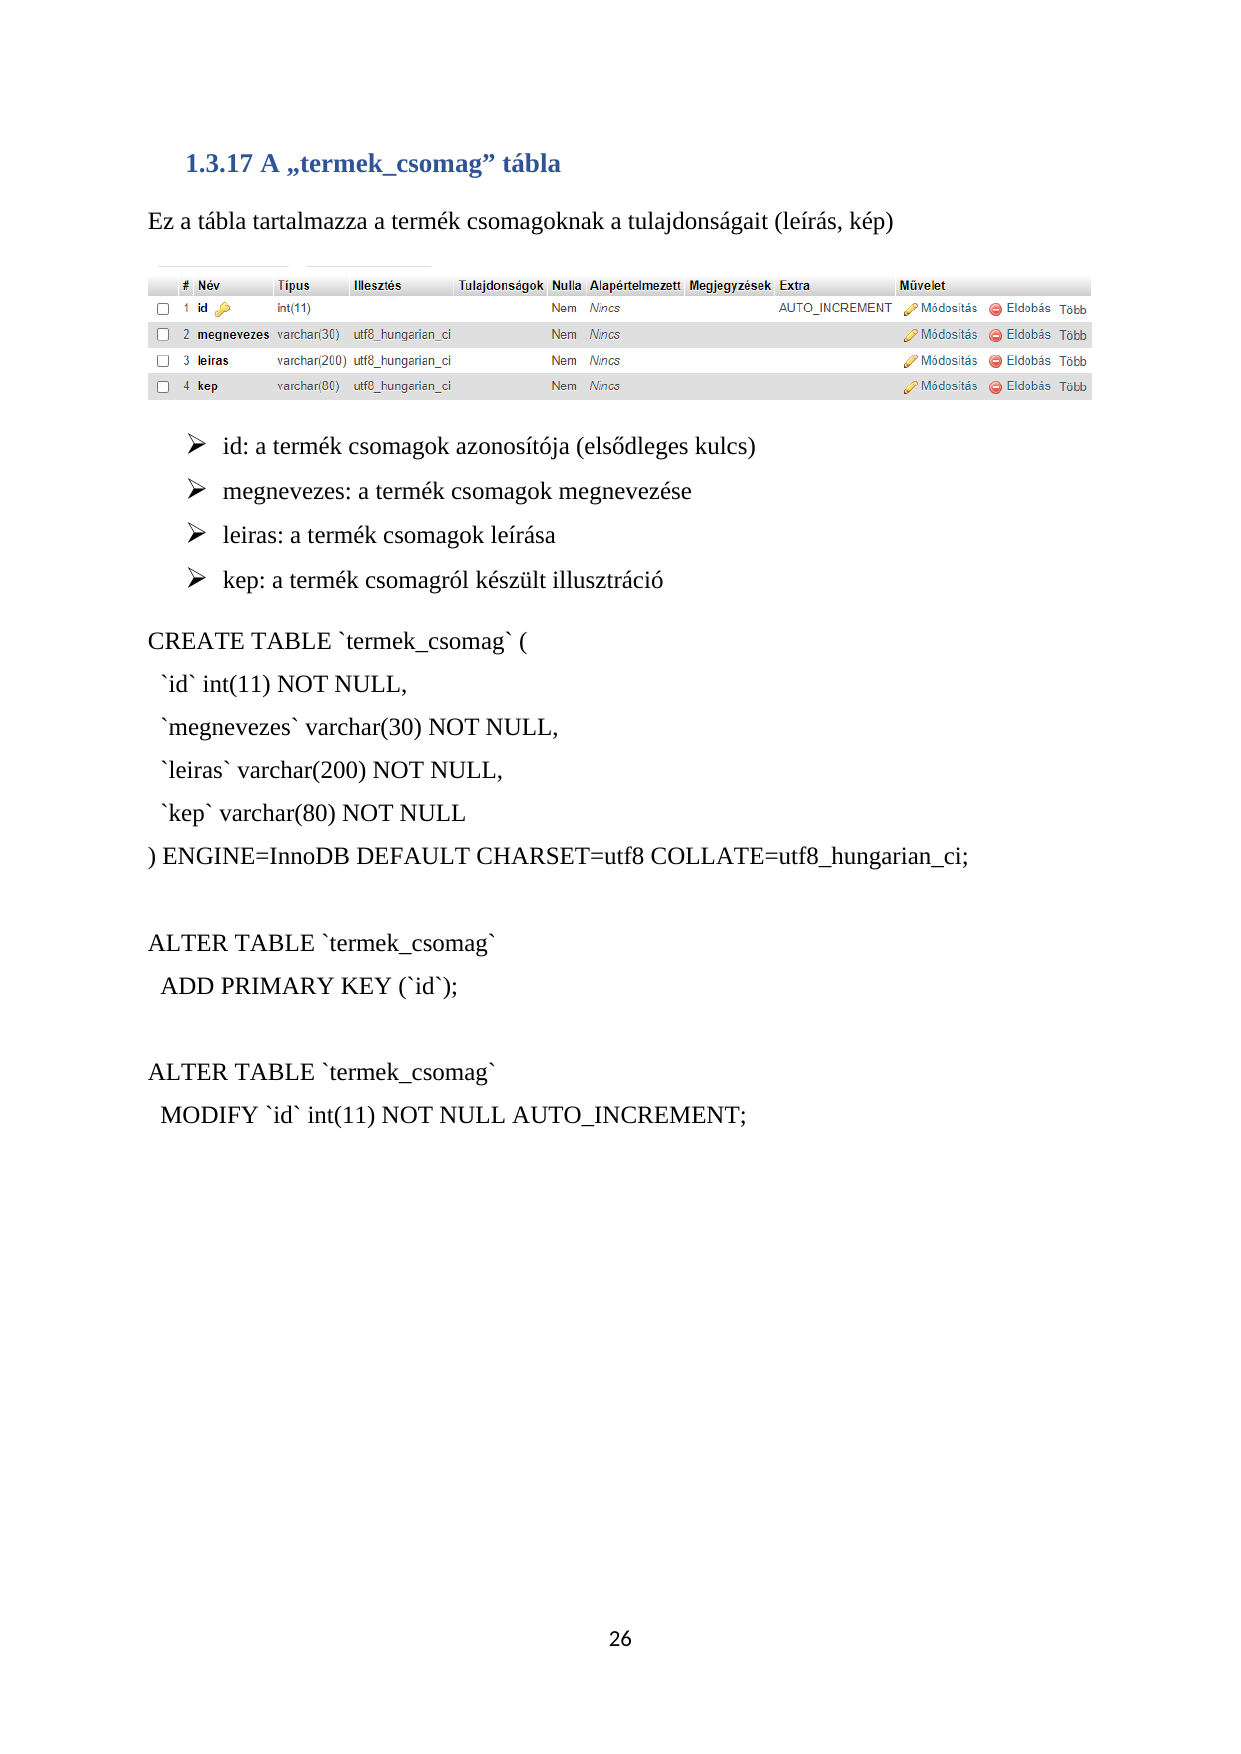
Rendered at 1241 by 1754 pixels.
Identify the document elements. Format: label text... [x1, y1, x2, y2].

text ALTER TABLE `termek_csomag` [148, 928, 1093, 956]
list megnevezes: a termék csomagok megnevezése [185, 476, 1093, 505]
text `megnevezes` varchar(30) NOT NULL, [148, 712, 1093, 741]
text ) ENGINE=InnoDB DEFAULT CHARSET=utf8 COLLATE=utf8_hungarian_ci; [148, 841, 1093, 870]
subtitle A „termek_csomag” tábla [185, 148, 1093, 179]
picture [147, 266, 1093, 401]
text Ez a tábla tartalmazza a termék csomagoknak a tulajdonságait (leírás, kép) [148, 206, 1093, 235]
text `id` int(11) NOT NULL, [148, 669, 1093, 698]
list id: a termék csomagok azonosítója (elsődleges kulcs) [185, 431, 1093, 461]
text ALTER TABLE `termek_csomag` [148, 1057, 1093, 1086]
text ADD PRIMARY KEY (`id`); [148, 971, 1093, 999]
list kep: a termék csomagról készült illusztráció [185, 565, 1093, 594]
text `kep` varchar(80) NOT NULL [148, 798, 1093, 827]
list leiras: a termék csomagok leírása [185, 520, 1093, 550]
text `leiras` varchar(200) NOT NULL, [148, 755, 1093, 784]
text MODIFY `id` int(11) NOT NULL AUTO_INCREMENT; [148, 1100, 1093, 1129]
text CREATE TABLE `termek_csomag` ( [148, 626, 1093, 654]
